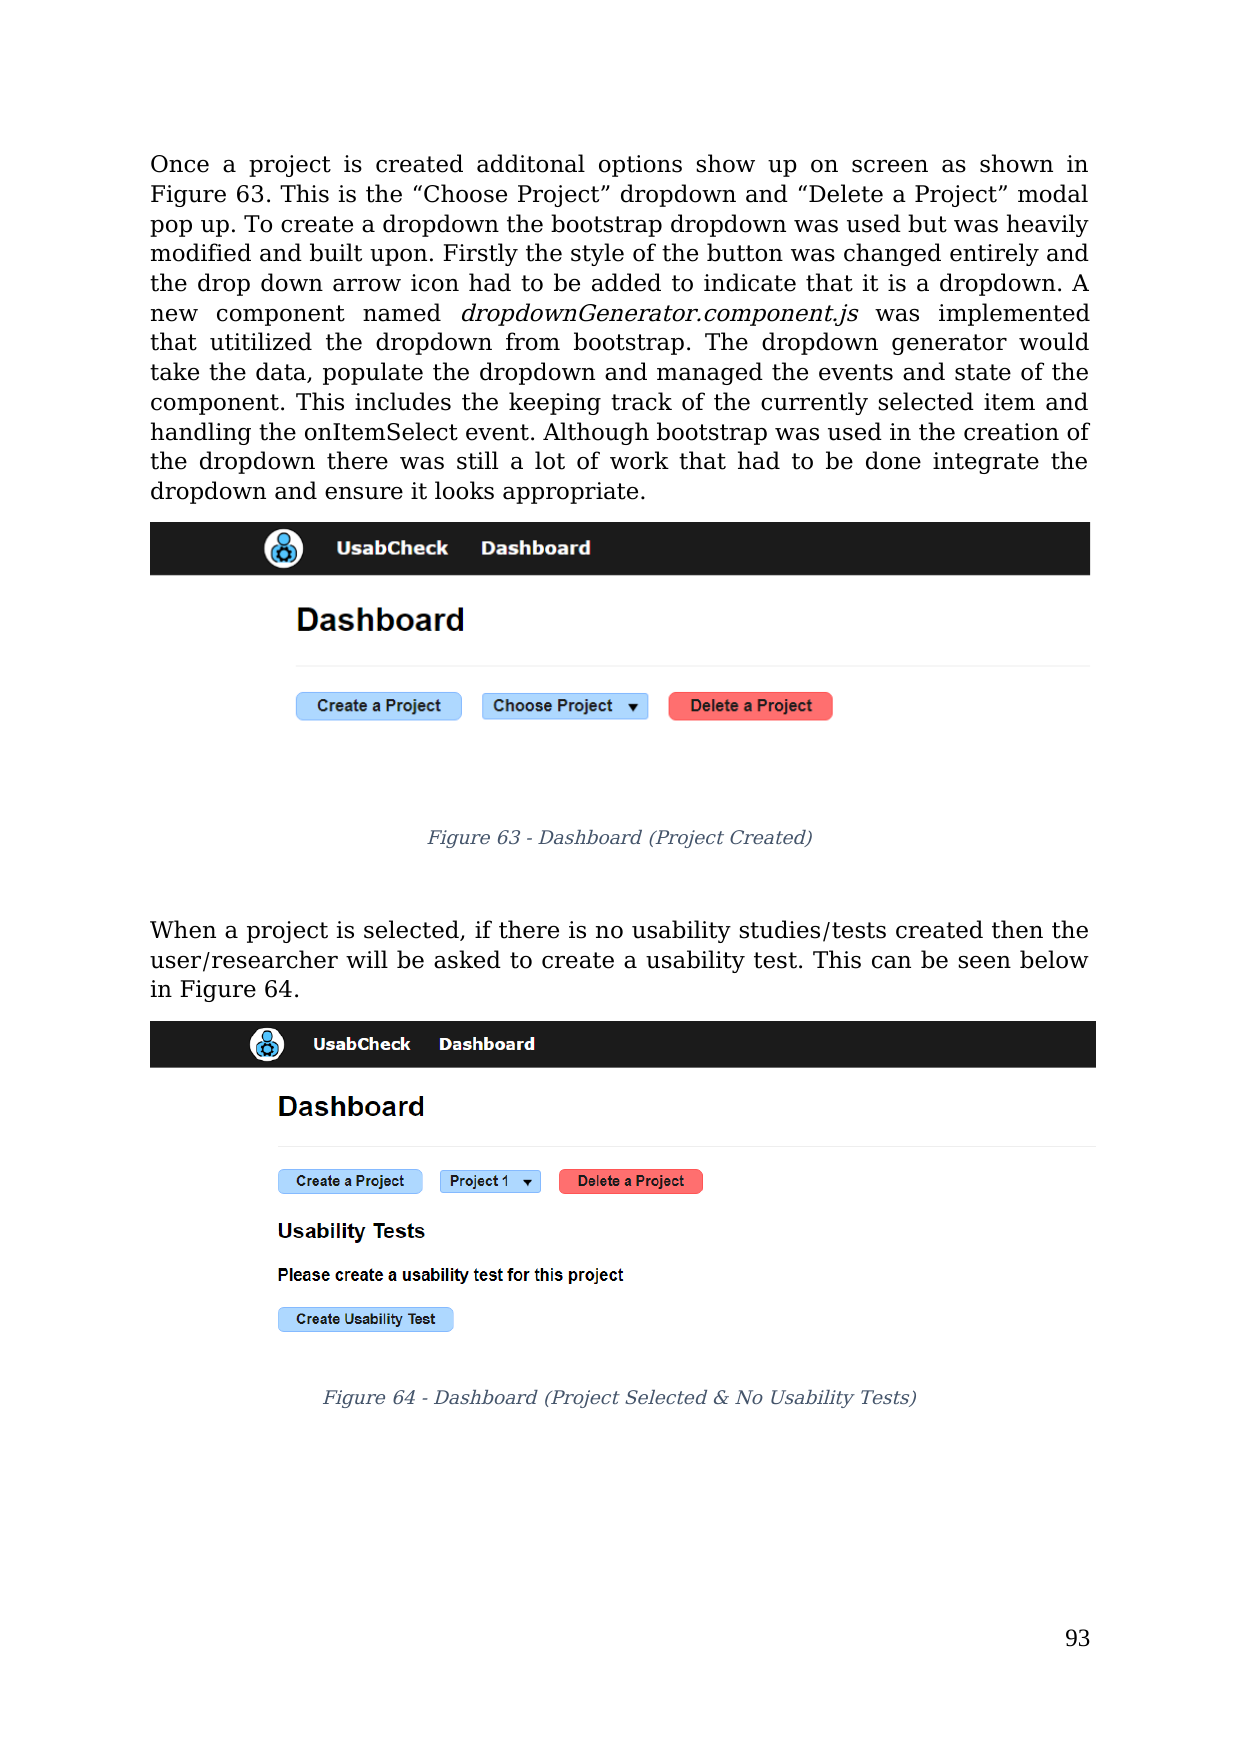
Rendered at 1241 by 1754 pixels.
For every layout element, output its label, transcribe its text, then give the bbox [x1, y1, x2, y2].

picture [150, 522, 1091, 808]
text Once a project is created additonal options show up on screen as shown in Figure 63. This is the “Choose Project” dropdown and “Delete a Project” modal pop up. To create a dropdown the bootstrap dropdown was used but was heavily modified and built upon. Firstly the style of the button was changed entirely and the drop down arrow icon had to be added to indicate that it is a dropdown. A new component named dropdownGenerator.component.js was implemented that utitilized the dropdown from bootstrap. The dropdown generator would take the data, populate the dropdown and managed the events and state of the component. This includes the keeping track of the currently selected item and handling the onItemSelect event. Although bootstrap was used in the creation of the dropdown there was still a lot of work that had to be done integrate the dropdown and ensure it looks appropriate. [150, 150, 1090, 504]
text Figure 63 - Dashboard (Project Created) [150, 826, 1090, 849]
text Figure 64 - Dashboard (Project Selected & No Usability Tests) [150, 1386, 1090, 1408]
text When a project is selected, if there is no usability studies/tests created then the user/researcher will be asked to create a usability test. This can be seen below in Figure 64. [150, 916, 1090, 1003]
picture [150, 1021, 1096, 1367]
